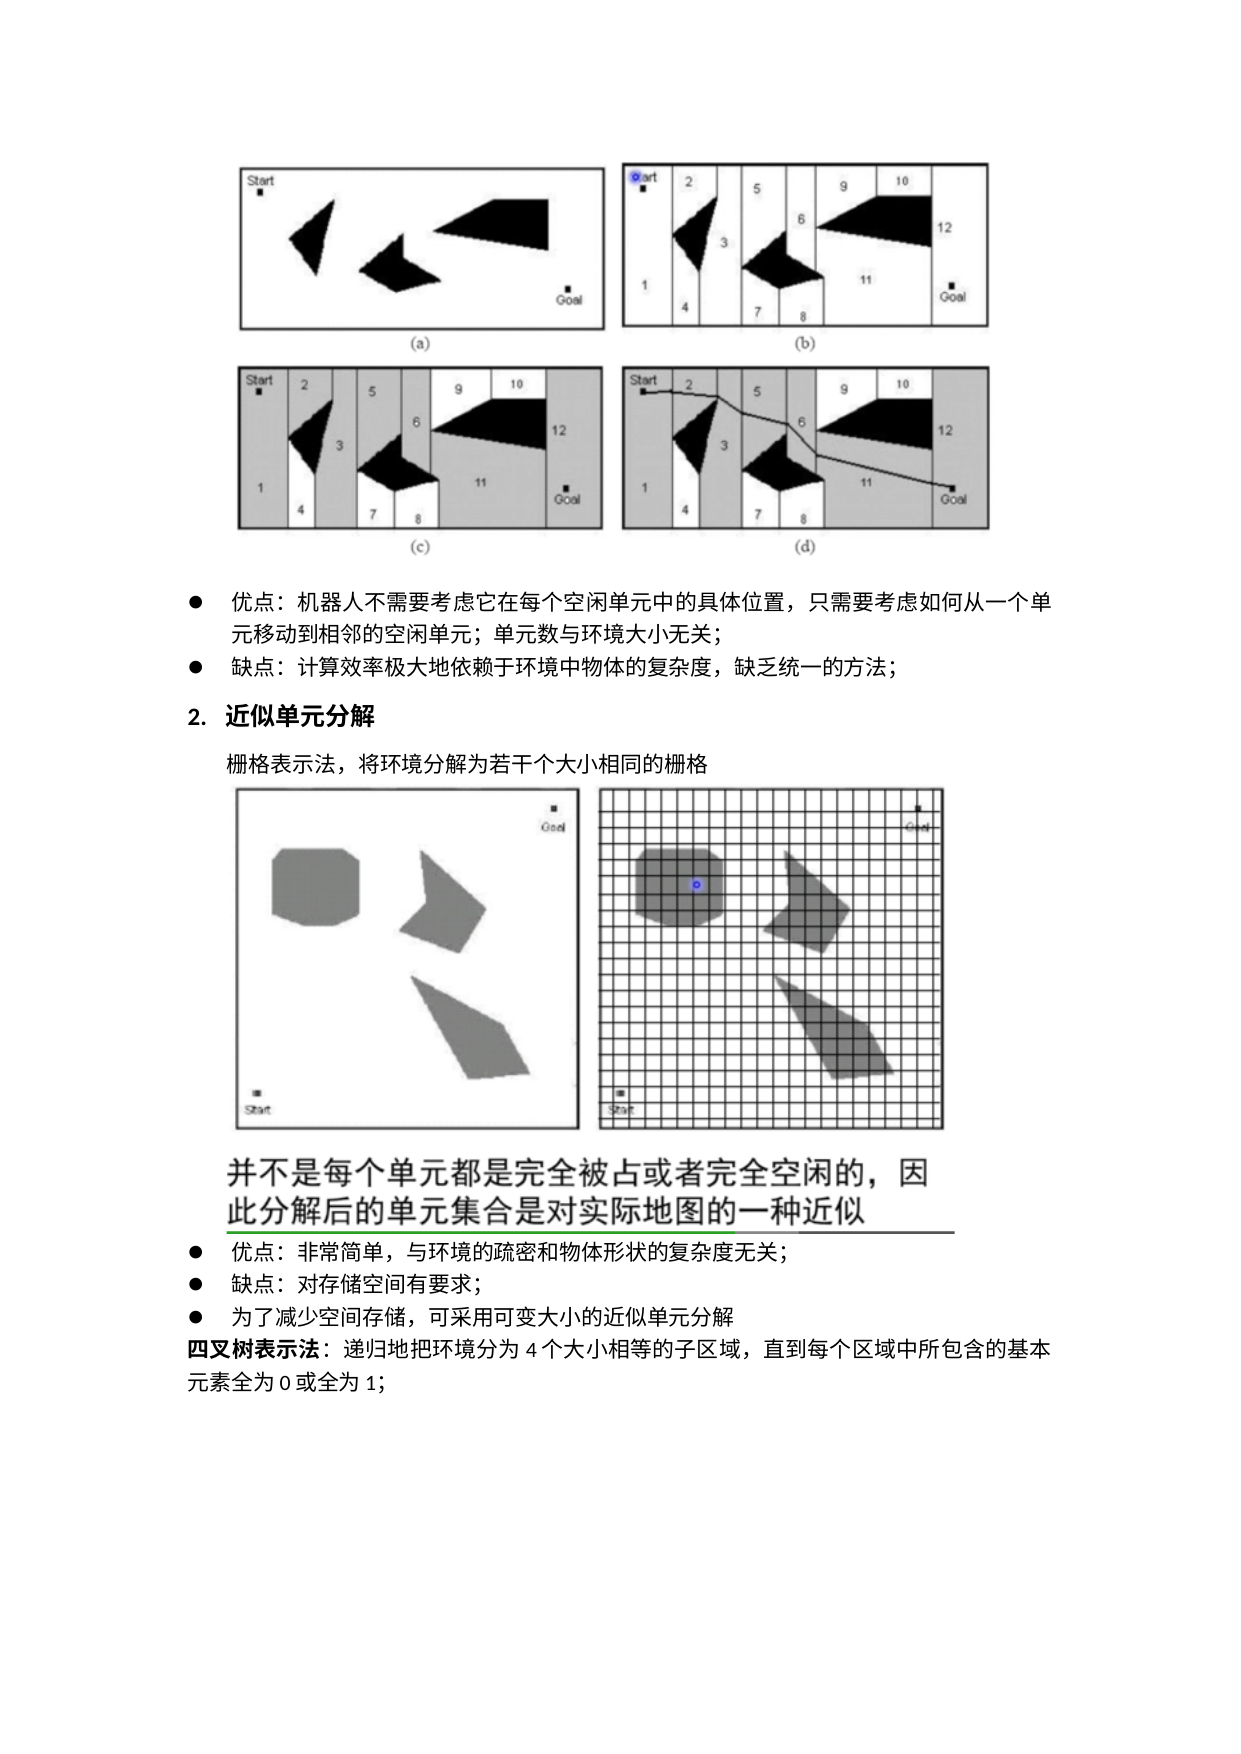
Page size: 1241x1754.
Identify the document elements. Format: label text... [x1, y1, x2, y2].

list 近似单元分解 [187, 682, 1053, 747]
list 优点：非常简单，与环境的疏密和物体形状的复杂度无关； [187, 1234, 1053, 1267]
picture [226, 779, 955, 1234]
list 栅格表示法，将环境分解为若干个大小相同的栅格 [227, 747, 1053, 779]
list 缺点：对存储空间有要求； [187, 1267, 1053, 1299]
picture [226, 162, 999, 563]
text 四叉树表示法：递归地把环境分为4个大小相等的子区域，直到每个区域中所包含的基本元素全为0或全为1； [187, 1332, 1053, 1397]
list 缺点：计算效率极大地依赖于环境中物体的复杂度，缺乏统一的方法； [187, 649, 1053, 682]
list 为了减少空间存储，可采用可变大小的近似单元分解 [187, 1299, 1053, 1332]
list 优点：机器人不需要考虑它在每个空闲单元中的具体位置，只需要考虑如何从一个单元移动到相邻的空闲单元；单元数与环境大小无关； [187, 584, 1053, 649]
